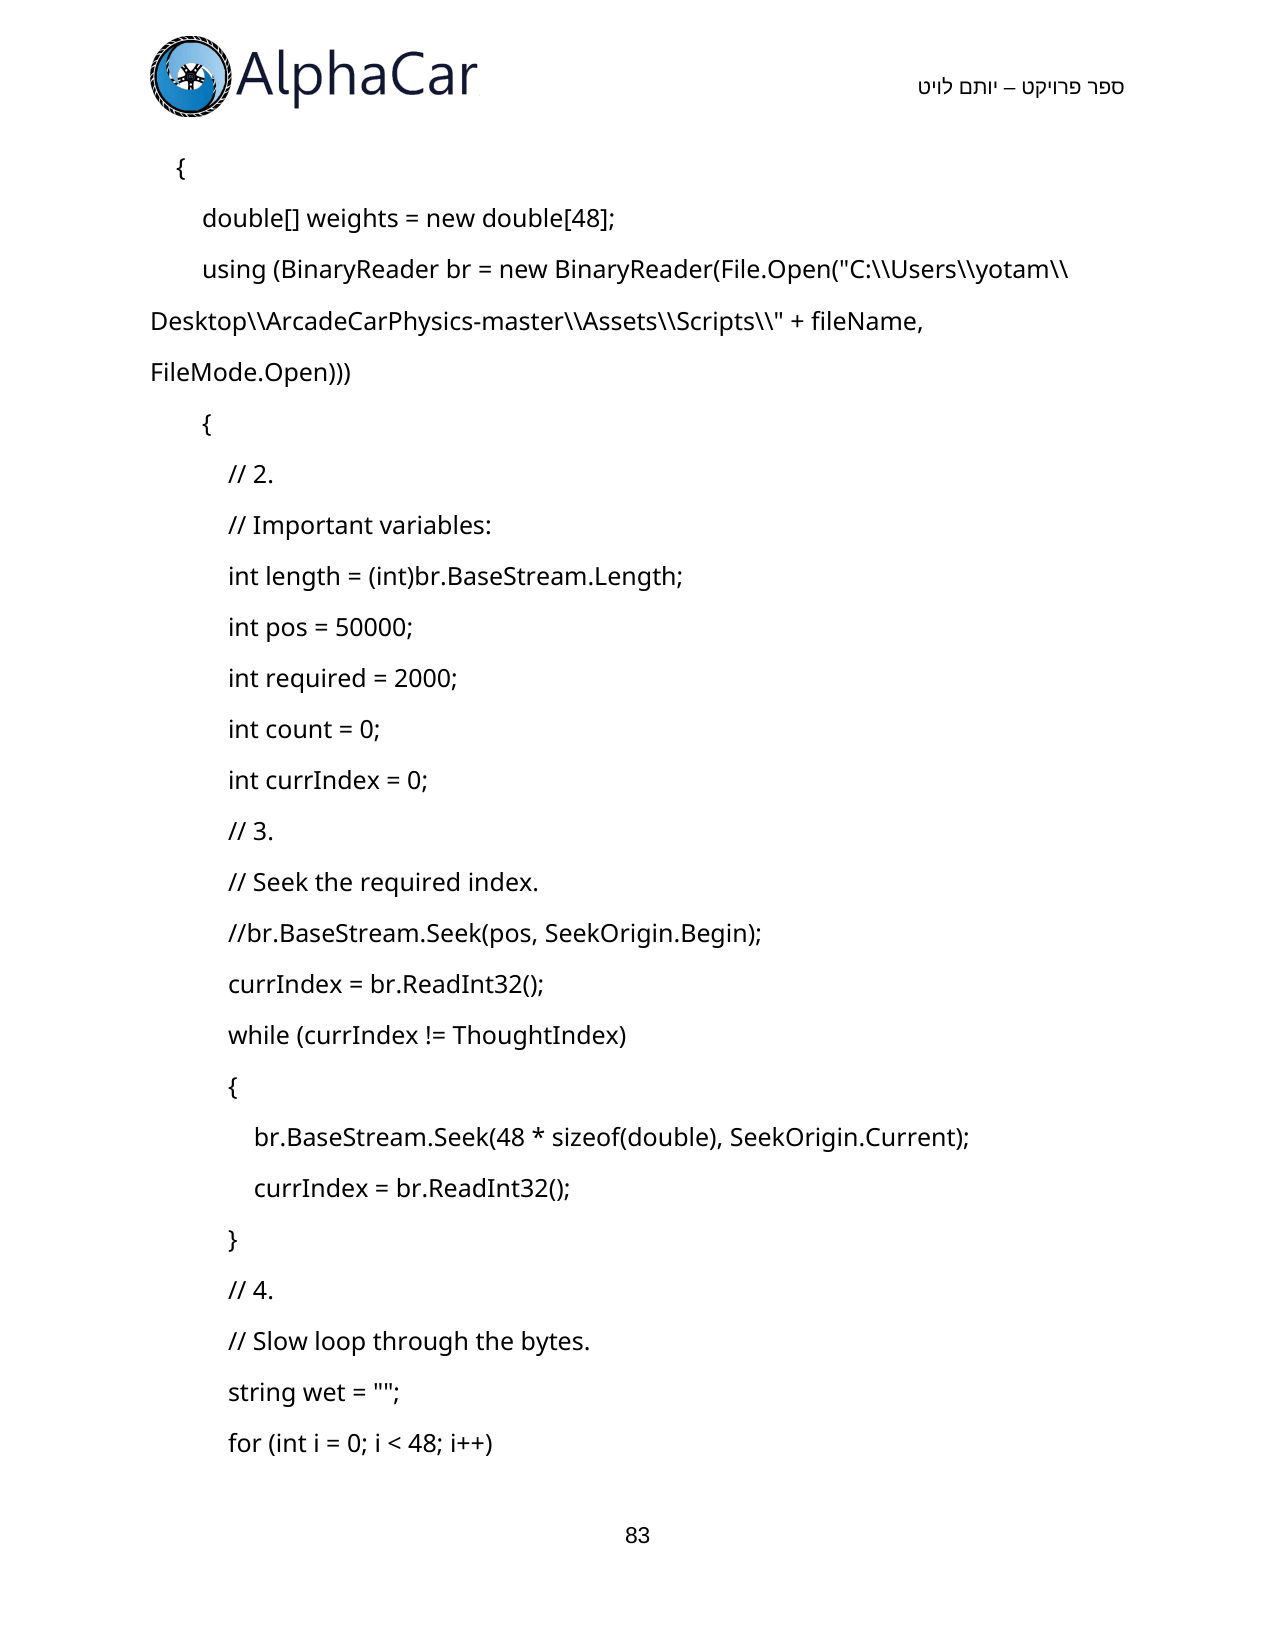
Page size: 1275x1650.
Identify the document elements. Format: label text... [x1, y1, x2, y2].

picture [150, 36, 481, 117]
text // 2. [150, 456, 1125, 490]
text } [150, 1222, 1125, 1256]
text int pos = 50000; [150, 609, 1125, 643]
text currIndex = br.ReadInt32(); [150, 1171, 1125, 1205]
text // Seek the required index. [150, 864, 1125, 899]
text double[] weights = new double[48]; [150, 201, 1125, 235]
text { [150, 150, 1125, 184]
text // Important variables: [150, 507, 1125, 541]
text //br.BaseStream.Seek(pos, SeekOrigin.Begin); [150, 916, 1125, 950]
text using (BinaryReader br = new BinaryReader(File.Open("C:\\Users\\yotam\\Desktop\\ArcadeCarPhysics-master\\Assets\\Scripts\\" + fileName, FileMode.Open))) [150, 252, 1125, 388]
text { [150, 405, 1125, 439]
text // 3. [150, 813, 1125, 848]
text int required = 2000; [150, 660, 1125, 694]
text int count = 0; [150, 711, 1125, 746]
text currIndex = br.ReadInt32(); [150, 967, 1125, 1001]
text { [150, 1069, 1125, 1103]
text for (int i = 0; i < 48; i++) [150, 1426, 1125, 1460]
text // 4. [150, 1273, 1125, 1307]
text // Slow loop through the bytes. [150, 1324, 1125, 1358]
text int length = (int)br.BaseStream.Length; [150, 558, 1125, 592]
text br.BaseStream.Seek(48 * sizeof(double), SeekOrigin.Current); [150, 1120, 1125, 1154]
text string wet = ""; [150, 1375, 1125, 1409]
text int currIndex = 0; [150, 762, 1125, 797]
text while (currIndex != ThoughtIndex) [150, 1018, 1125, 1052]
